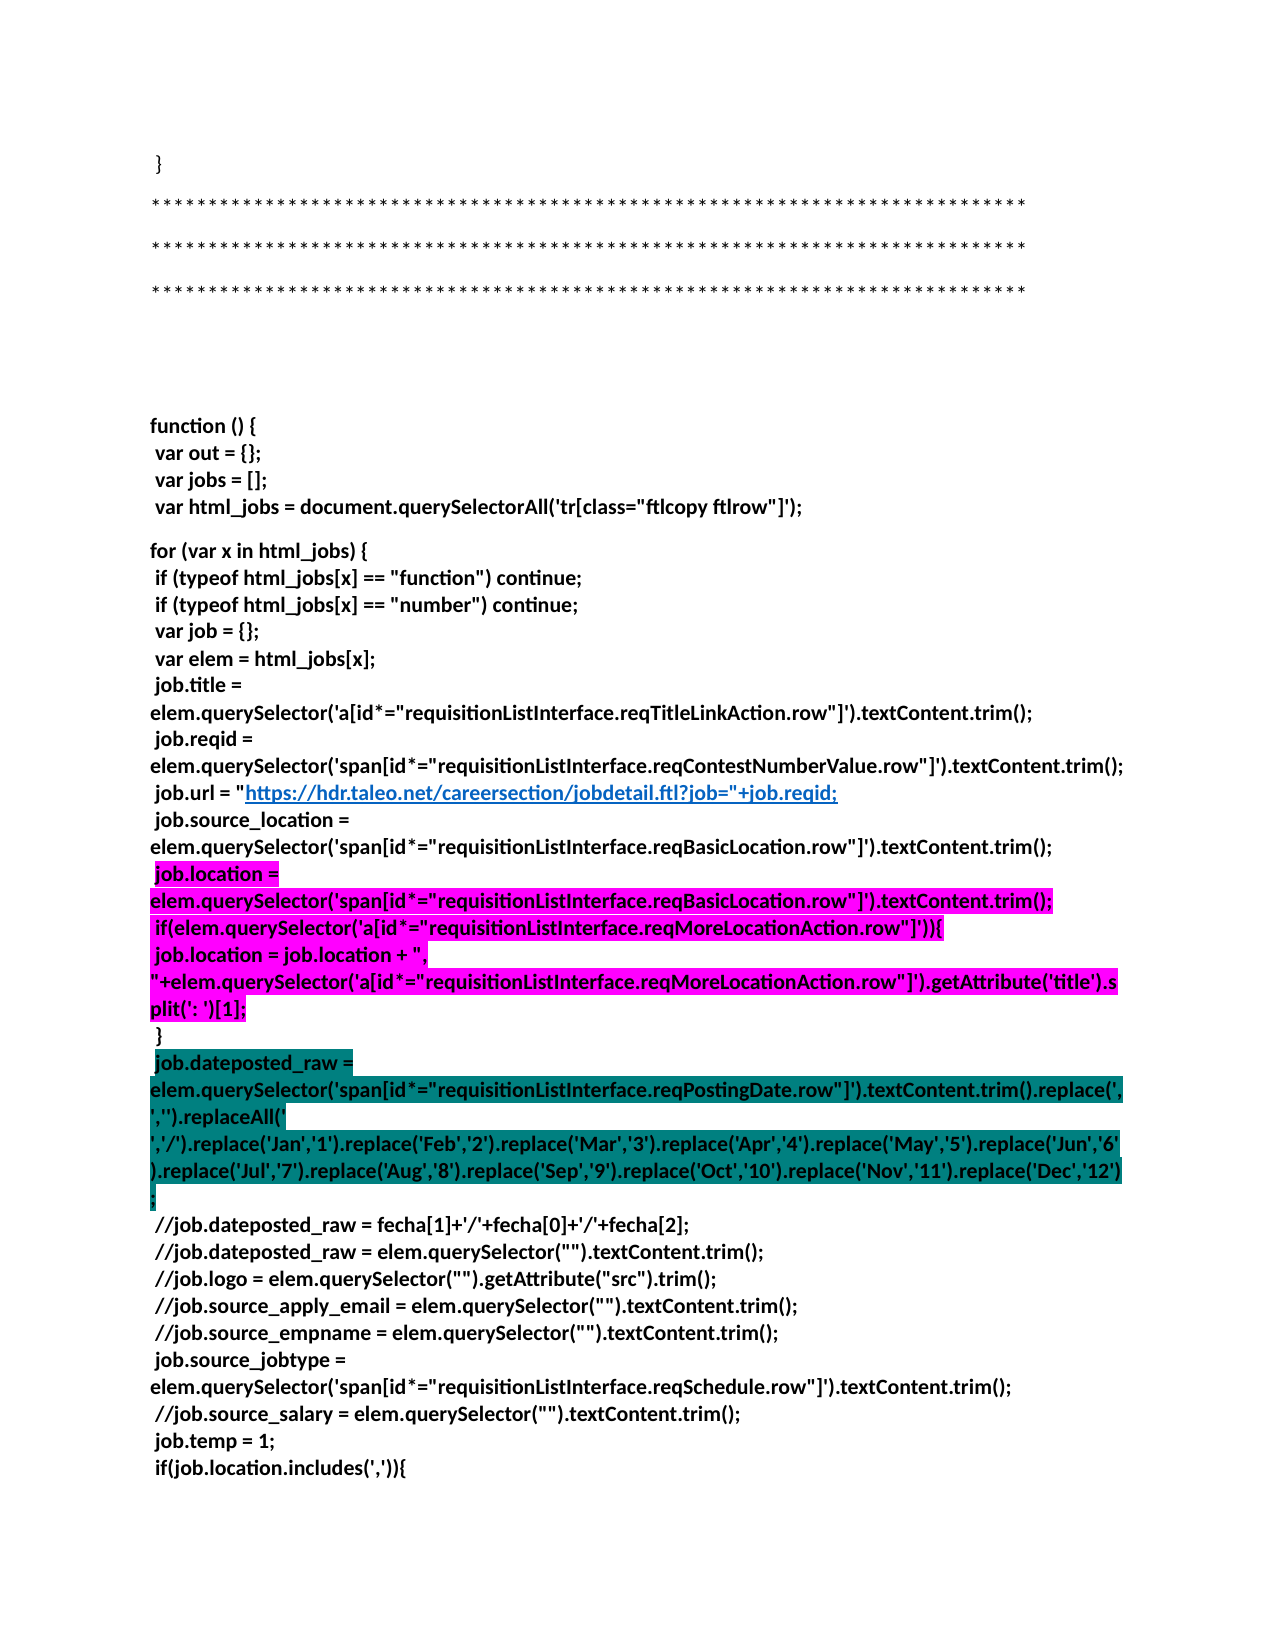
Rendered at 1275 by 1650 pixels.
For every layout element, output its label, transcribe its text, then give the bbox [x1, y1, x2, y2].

text function () { var out = {}; var jobs = []; var html_jobs = document.querySelectorAll('tr[class="ftlcopy ftlrow"]'); [150, 412, 1125, 520]
text ***************************************************************************** [150, 194, 1125, 221]
text ***************************************************************************** [150, 281, 1125, 308]
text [150, 150, 1125, 177]
text ***************************************************************************** [150, 237, 1125, 264]
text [150, 536, 1125, 1481]
